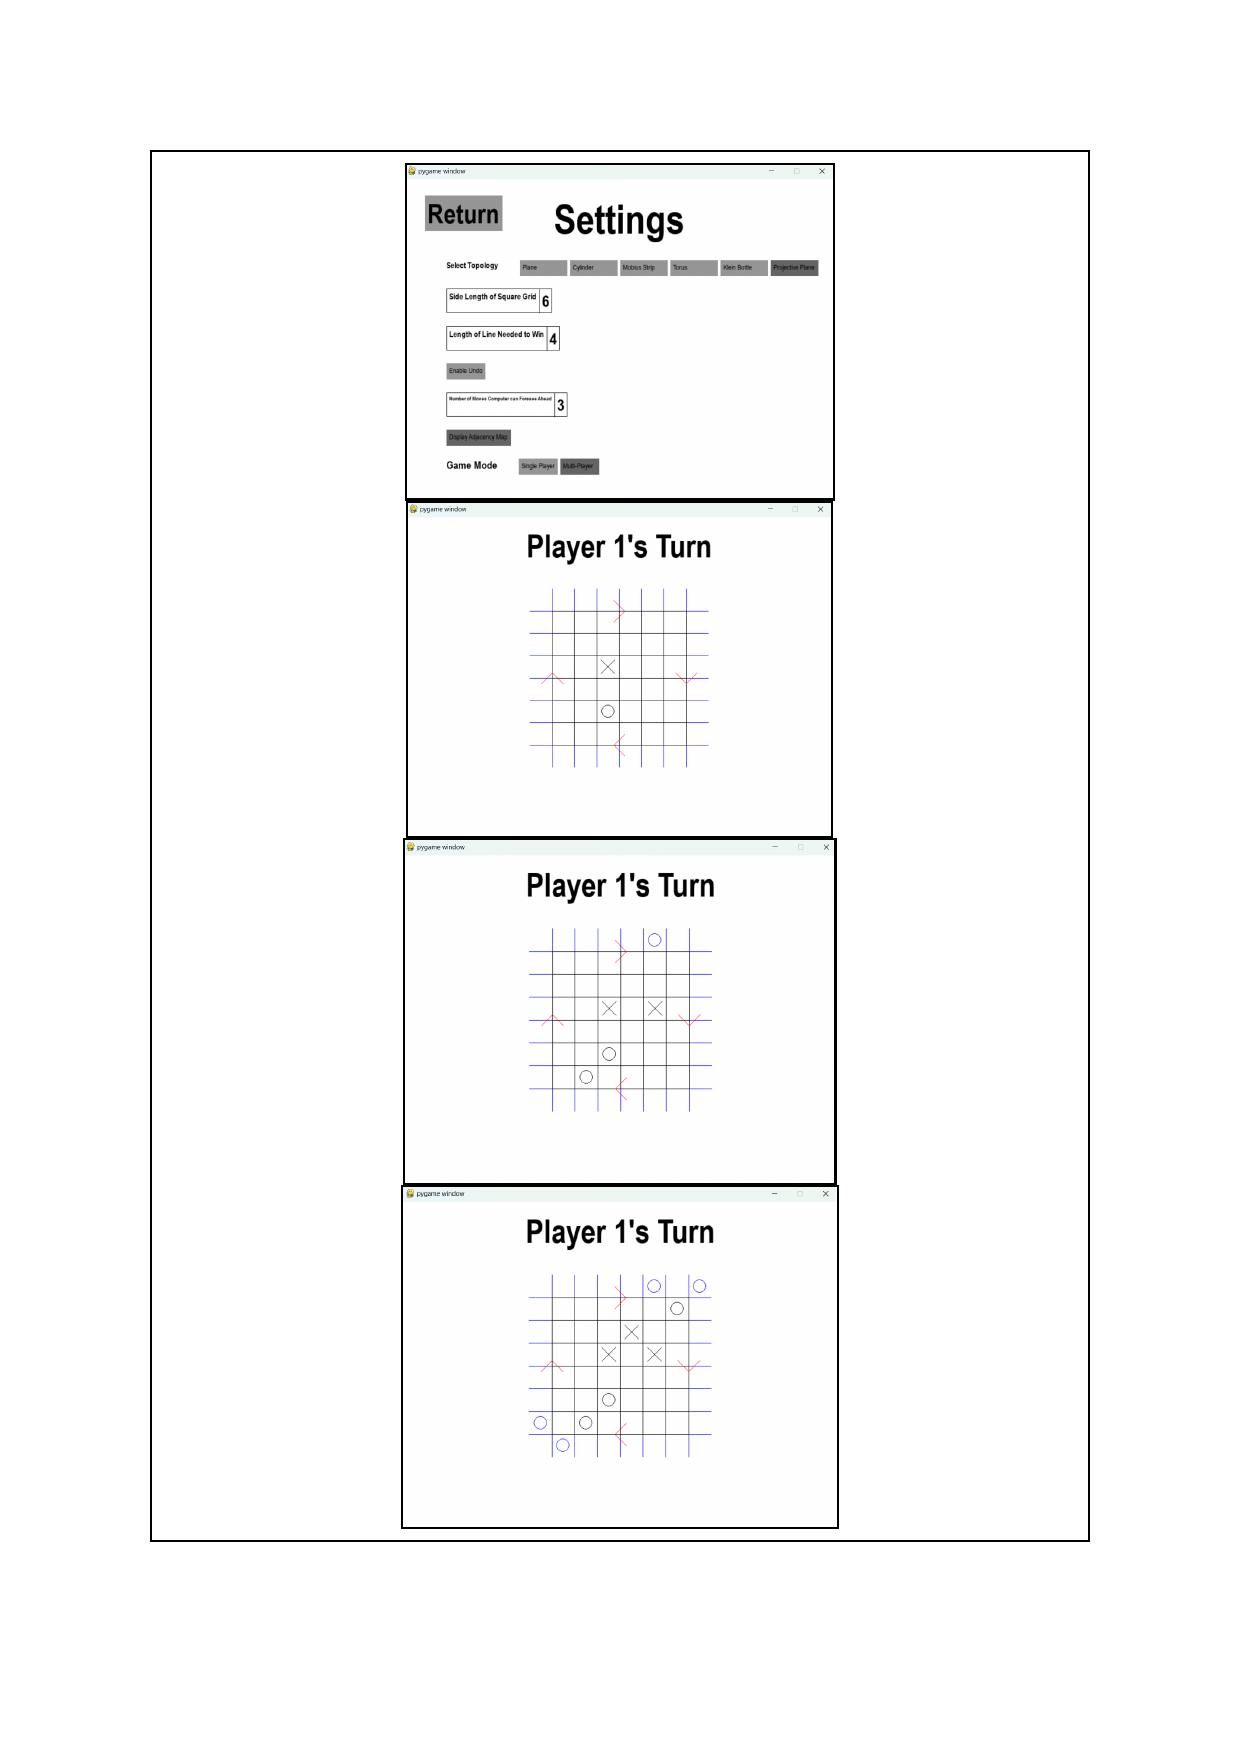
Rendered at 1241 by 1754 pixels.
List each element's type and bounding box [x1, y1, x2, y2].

picture [403, 1187, 837, 1527]
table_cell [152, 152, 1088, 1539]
picture [408, 503, 831, 836]
picture [407, 165, 833, 498]
picture [405, 840, 834, 1183]
